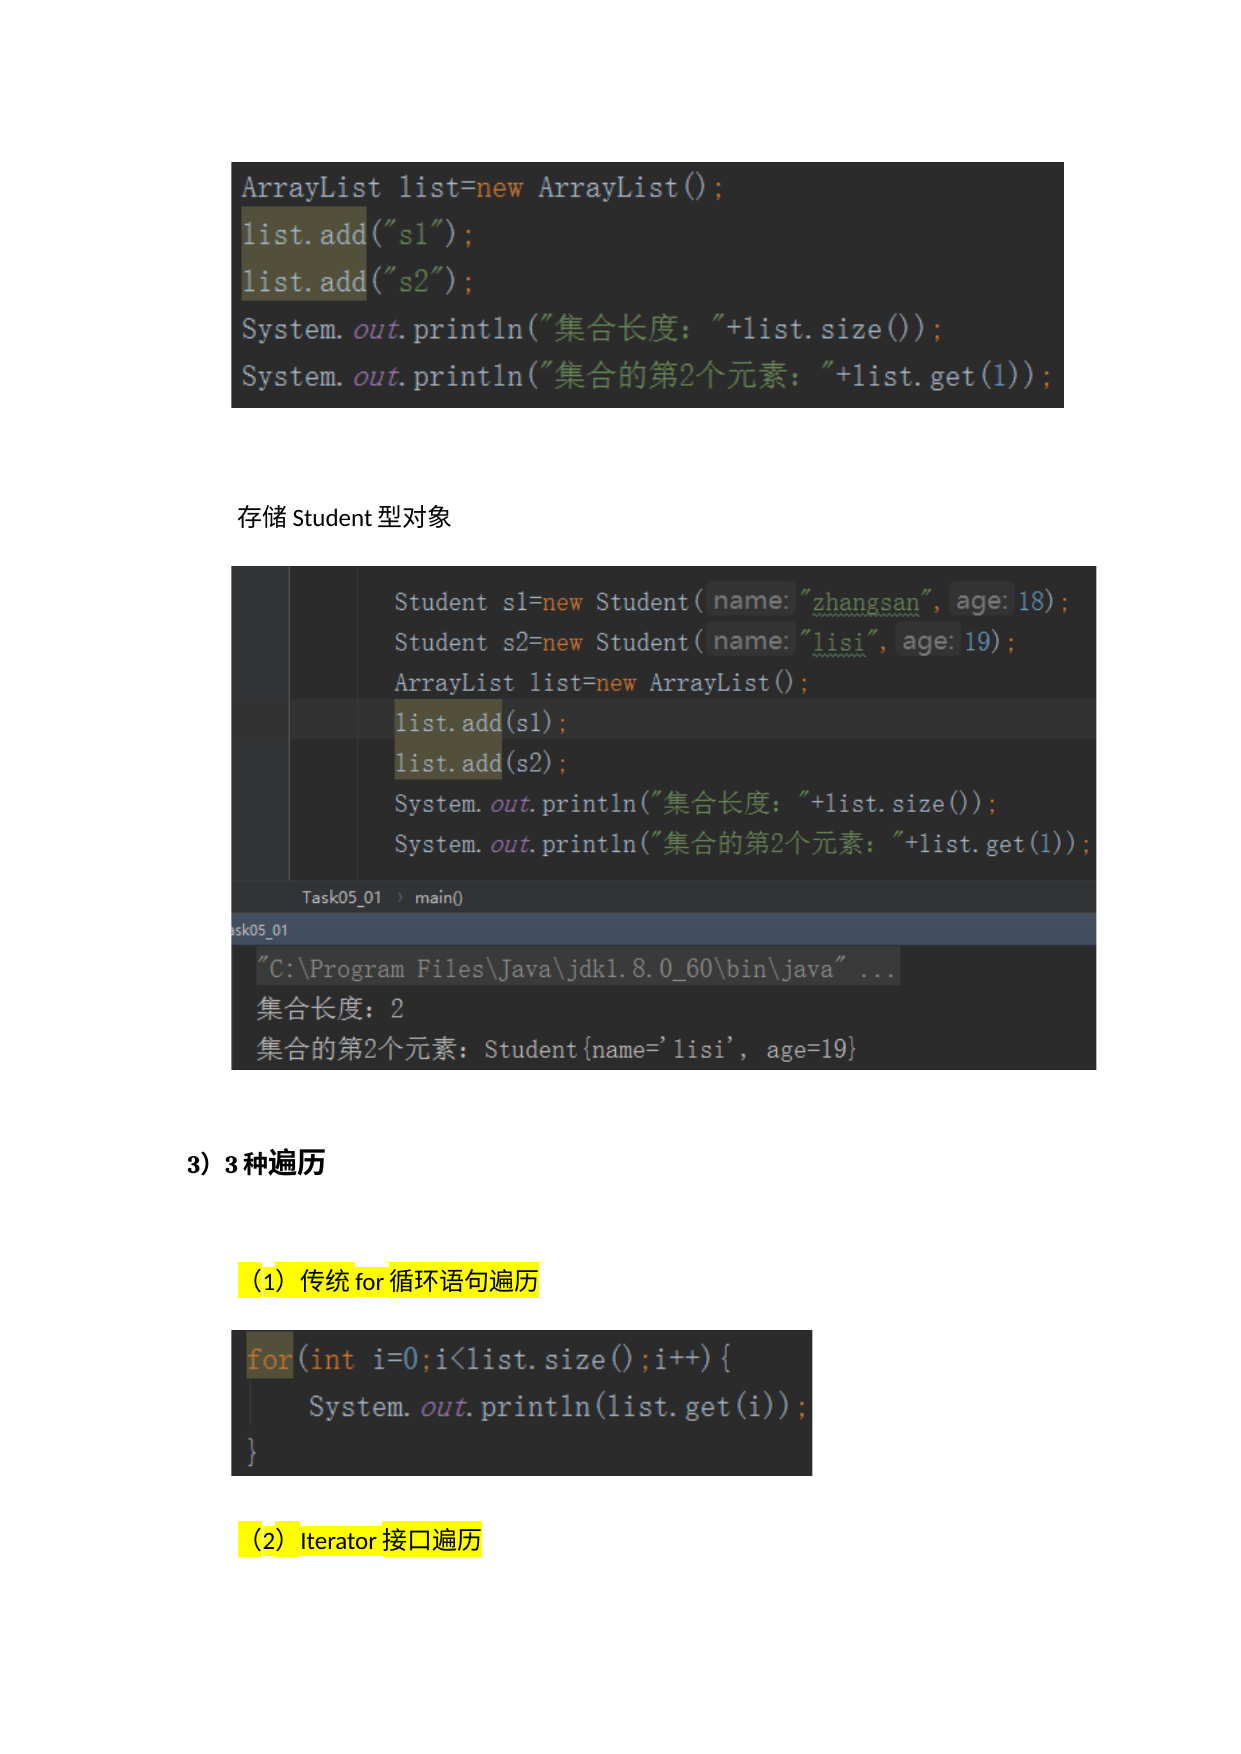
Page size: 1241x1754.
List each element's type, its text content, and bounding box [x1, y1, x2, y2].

text 存储Student型对象 [187, 483, 1053, 548]
subtitle 3）3种遍历 [187, 1129, 1053, 1194]
picture [231, 566, 1097, 1070]
text （1）传统for循环语句遍历 [187, 1247, 1053, 1312]
picture [231, 1330, 813, 1476]
picture [231, 162, 1064, 408]
text （2）Iterator接口遍历 [187, 1506, 1053, 1571]
